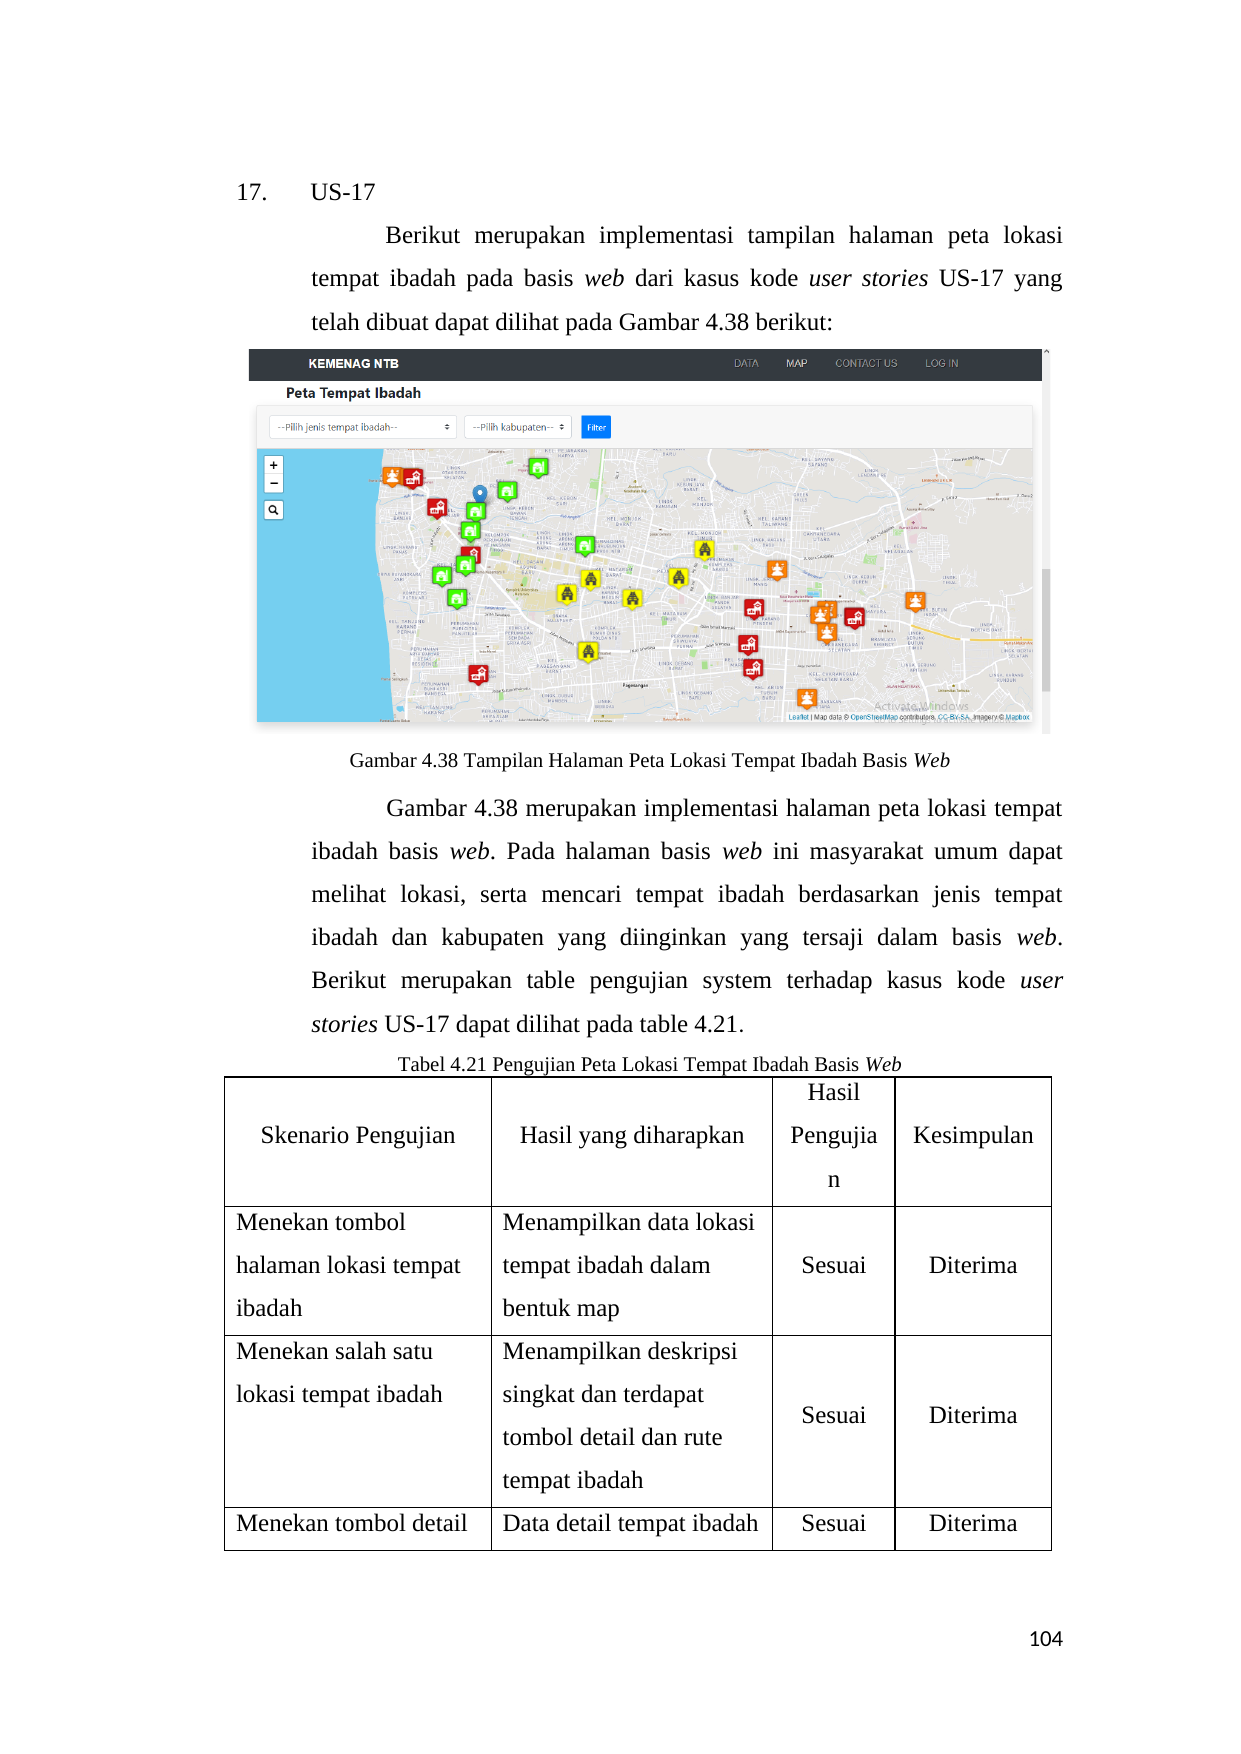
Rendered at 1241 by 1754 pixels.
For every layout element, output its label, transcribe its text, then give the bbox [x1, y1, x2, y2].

picture [248, 349, 1051, 734]
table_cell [225, 1508, 491, 1550]
table_cell Sesuai [773, 1336, 894, 1507]
table_header Hasil Pengujian [773, 1078, 894, 1206]
table_cell Menekan tombol halaman lokasi tempat ibadah [225, 1207, 491, 1335]
text Tabel 4.21 Pengujian Peta Lokasi Tempat Ibadah Basis Web [236, 1052, 1063, 1076]
text Gambar 4.38 Tampilan Halaman Peta Lokasi Tempat Ibadah Basis Web [236, 748, 1063, 772]
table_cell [492, 1508, 772, 1550]
table_cell Diterima [896, 1336, 1051, 1507]
table_cell Sesuai [773, 1207, 894, 1335]
table_cell Menampilkan deskripsi singkat dan terdapat tombol detail dan rute tempat ibadah [492, 1336, 772, 1507]
table_header Kesimpulan [896, 1078, 1051, 1206]
table_cell Sesuai [773, 1508, 894, 1550]
text Berikut merupakan implementasi tampilan halaman peta lokasi tempat ibadah pada basis web dari kasus kode user stories US-17 yang telah dibuat dapat dilihat pada Gambar 4.38 berikut: [311, 220, 1063, 335]
table_cell Menekan salah satu lokasi tempat ibadah [225, 1336, 491, 1507]
table_header Hasil yang diharapkan [492, 1078, 772, 1206]
table_cell Menampilkan data lokasi tempat ibadah dalam bentuk map [492, 1207, 772, 1335]
text Gambar 4.38 merupakan implementasi halaman peta lokasi tempat ibadah basis web. Pada halaman basis web ini masyarakat umum dapat melihat lokasi, serta mencari tempat ibadah berdasarkan jenis tempat ibadah dan kabupaten yang diinginkan yang tersaji dalam basis web. Berikut merupakan table pengujian system terhadap kasus kode user stories US-17 dapat dilihat pada table 4.21. [311, 793, 1063, 1038]
table_header Skenario Pengujian [225, 1078, 491, 1206]
table_cell Diterima [896, 1508, 1051, 1550]
list US-17 [236, 177, 1063, 206]
table_cell Diterima [896, 1207, 1051, 1335]
